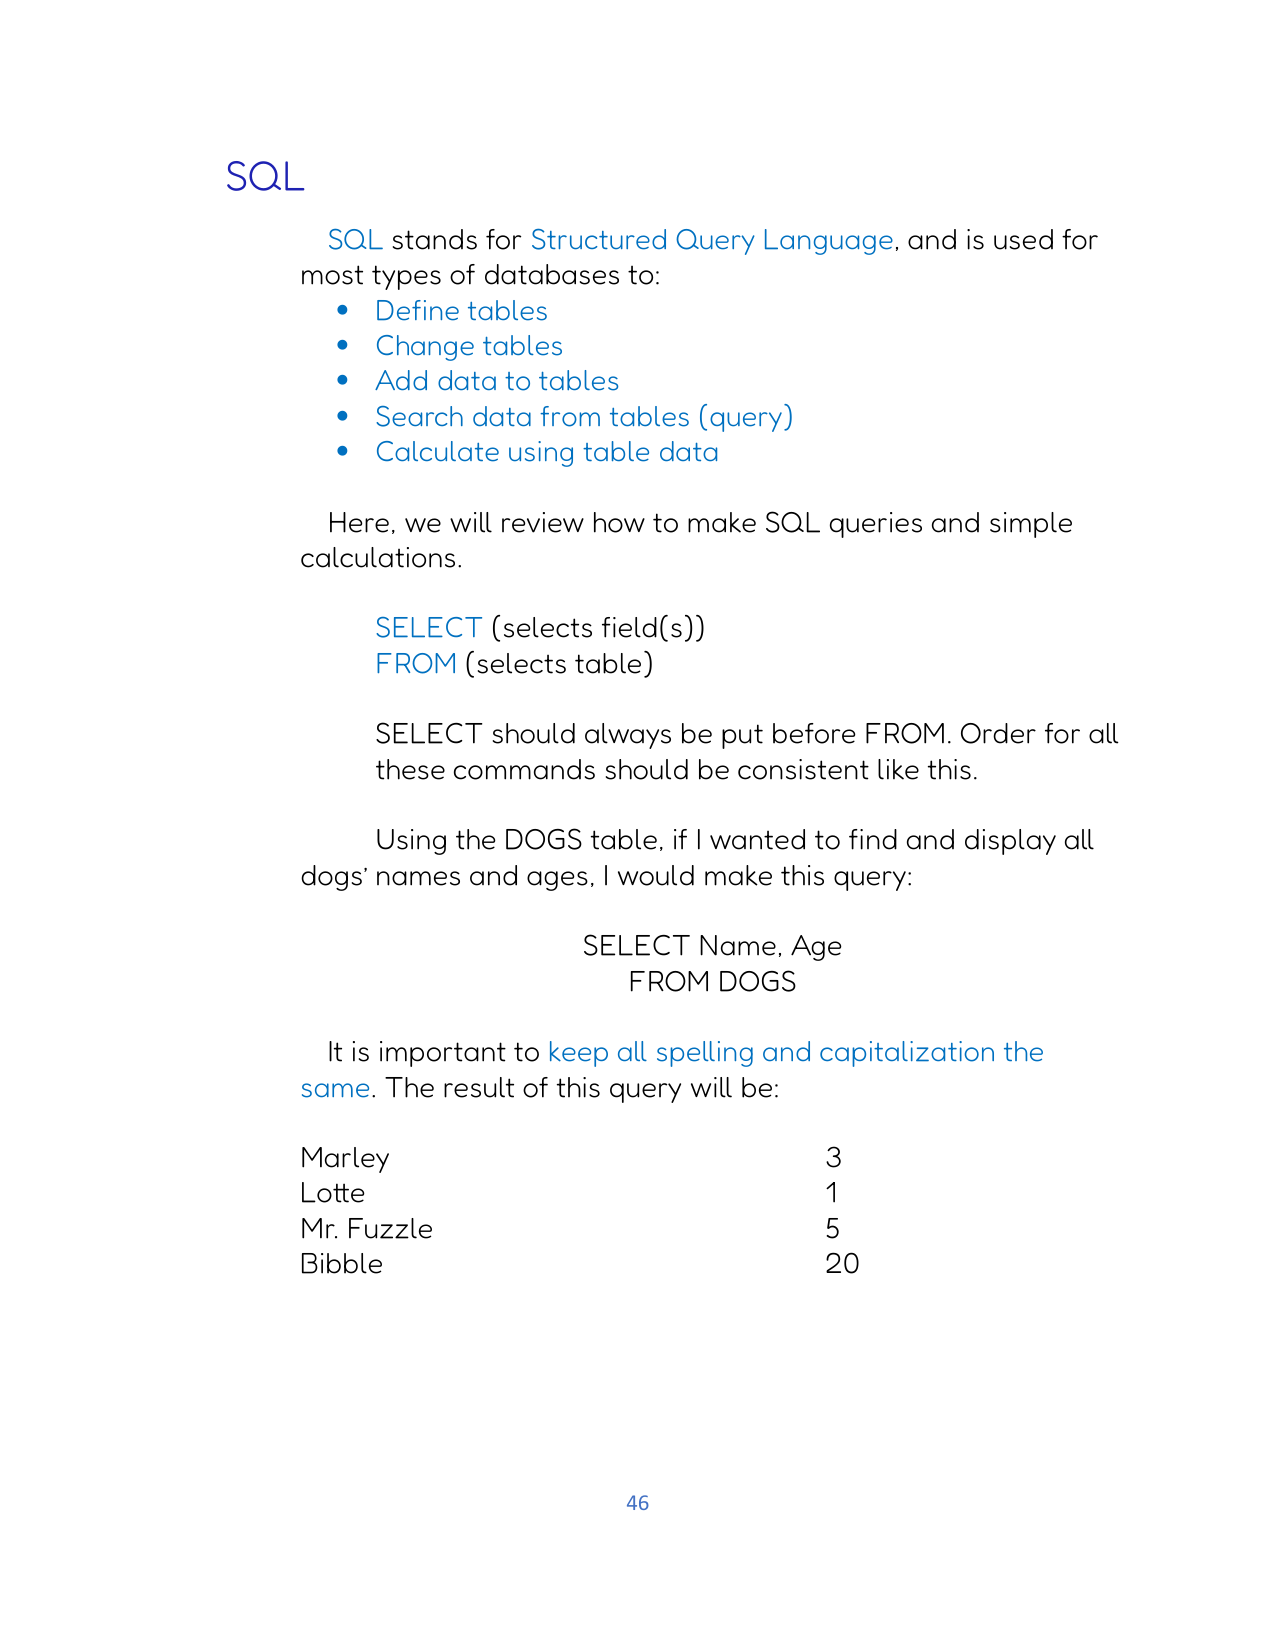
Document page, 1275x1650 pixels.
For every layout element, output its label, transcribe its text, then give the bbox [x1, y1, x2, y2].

text 3 [825, 1139, 1125, 1174]
text SELECT (selects field(s)) [375, 609, 1125, 645]
text Bibble [300, 1245, 600, 1280]
list Change tables [337, 327, 1125, 362]
text It is important to keep all spelling and capitalization the same. The result of this query will be: [300, 1033, 1125, 1104]
list Define tables [337, 292, 1125, 327]
list Calculate using table data [337, 433, 1125, 468]
text SQL stands for Structured Query Language, and is used for most types of databases to: [300, 221, 1125, 292]
text Mr. Fuzzle [300, 1210, 600, 1245]
list Add data to tables [337, 362, 1125, 398]
list Search data from tables (query) [337, 398, 1125, 433]
text SELECT Name, Age [300, 927, 1125, 963]
text 20 [825, 1245, 1125, 1280]
text 5 [825, 1210, 1125, 1245]
subtitle SQL [225, 150, 1125, 200]
text FROM (selects table) [375, 645, 1125, 680]
text SELECT should always be put before FROM. Order for all these commands should be consistent like this. [375, 715, 1125, 786]
text Lotte [300, 1174, 600, 1210]
text FROM DOGS [300, 963, 1125, 998]
text Using the DOGS table, if I wanted to find and display all dogs’ names and ages, I would make this query: [300, 821, 1125, 892]
text Here, we will review how to make SQL queries and simple calculations. [300, 503, 1125, 574]
text 1 [825, 1174, 1125, 1210]
text Marley [300, 1139, 600, 1174]
